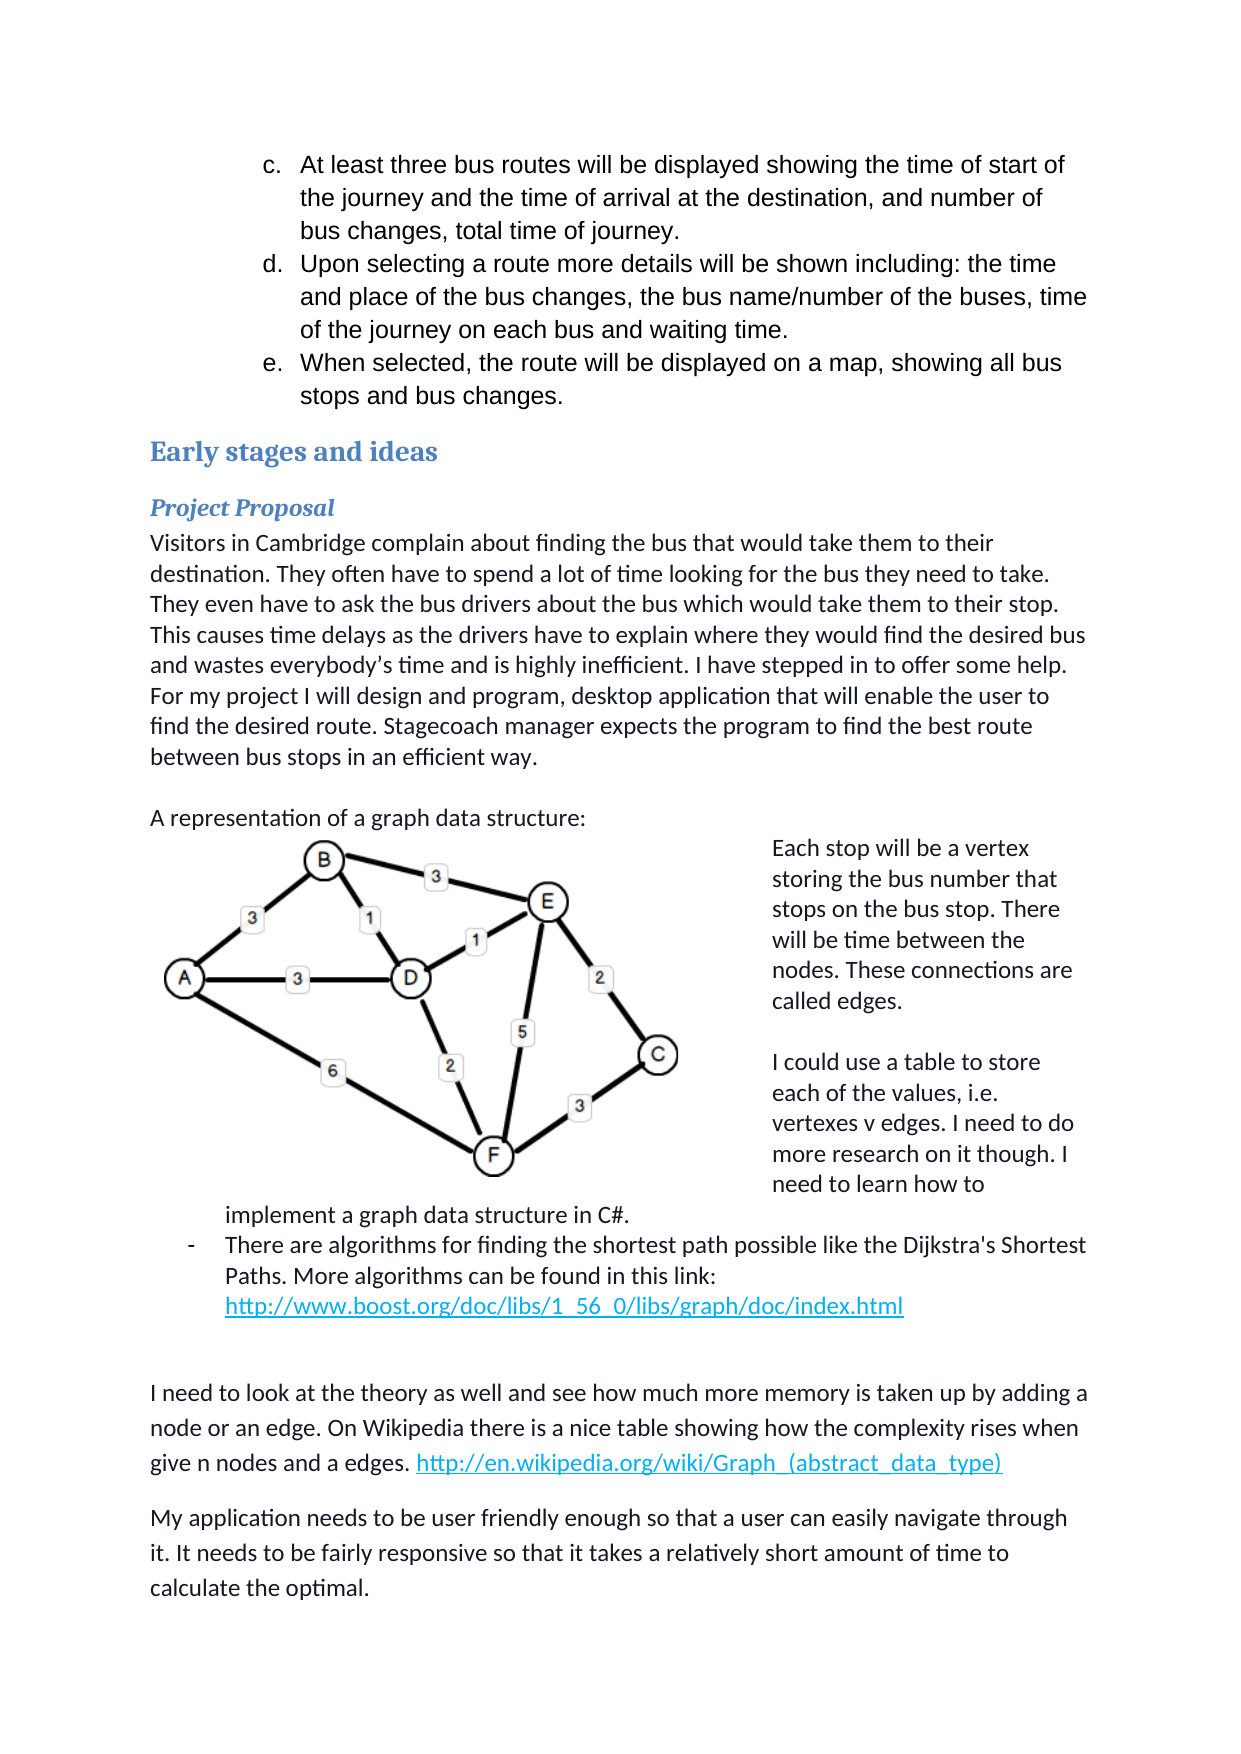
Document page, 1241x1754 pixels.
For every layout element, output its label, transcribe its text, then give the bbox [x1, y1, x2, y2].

text Visitors in Cambridge complain about finding the bus that would take them to their destination. They often have to spend a lot of time looking for the bus they need to take. They even have to ask the bus drivers about the bus which would take them to their stop. This causes time delays as the drivers have to explain where they would find the desired bus and wastes everybody’s time and is highly inefficient. I have stepped in to offer some help. For my project I will design and program, desktop application that will enable the user to find the desired route. Stagecoach manager expects the program to find the best route between bus stops in an efficient way. [150, 527, 1090, 772]
list I could use a table to store each of the values, i.e. vertexes v edges. I need to do more research on it though. I need to learn how to implement a graph data structure in C#. [225, 1046, 1090, 1229]
subtitle Project Proposal [150, 494, 1090, 523]
text I need to look at the theory as well and see how much more memory is taken up by adding a node or an edge. On Wikipedia there is a nice table showing how the complexity rises when give n nodes and a edges. http://en.wikipedia.org/wiki/Graph_(abstract_data_type) [150, 1377, 1090, 1477]
picture [164, 840, 679, 1177]
text My application needs to be user friendly enough so that a user can easily navigate through it. It needs to be fairly responsive so that it takes a relatively short amount of time to calculate the optimal. [150, 1503, 1090, 1603]
list Upon selecting a route more details will be shown including: the time and place of the bus changes, the bus name/number of the buses, time of the journey on each bus and waiting time. [262, 249, 1090, 344]
list At least three bus routes will be displayed showing the time of start of the journey and the time of arrival at the destination, and number of bus changes, total time of journey. [262, 150, 1090, 245]
list There are algorithms for finding the shortest path possible like the Dijkstra's Shortest Paths. More algorithms can be found in this link: http://www.boost.org/doc/libs/1_56_0/libs/graph/doc/index.html [187, 1229, 1090, 1321]
list When selected, the route will be displayed on a map, showing all bus stops and bus changes. [262, 348, 1090, 410]
list Each stop will be a vertex storing the bus number that stops on the bus stop. There will be time between the nodes. These connections are called edges. [225, 833, 1090, 1016]
subtitle Early stages and ideas [150, 435, 1090, 468]
text A representation of a graph data structure: [150, 802, 1090, 833]
